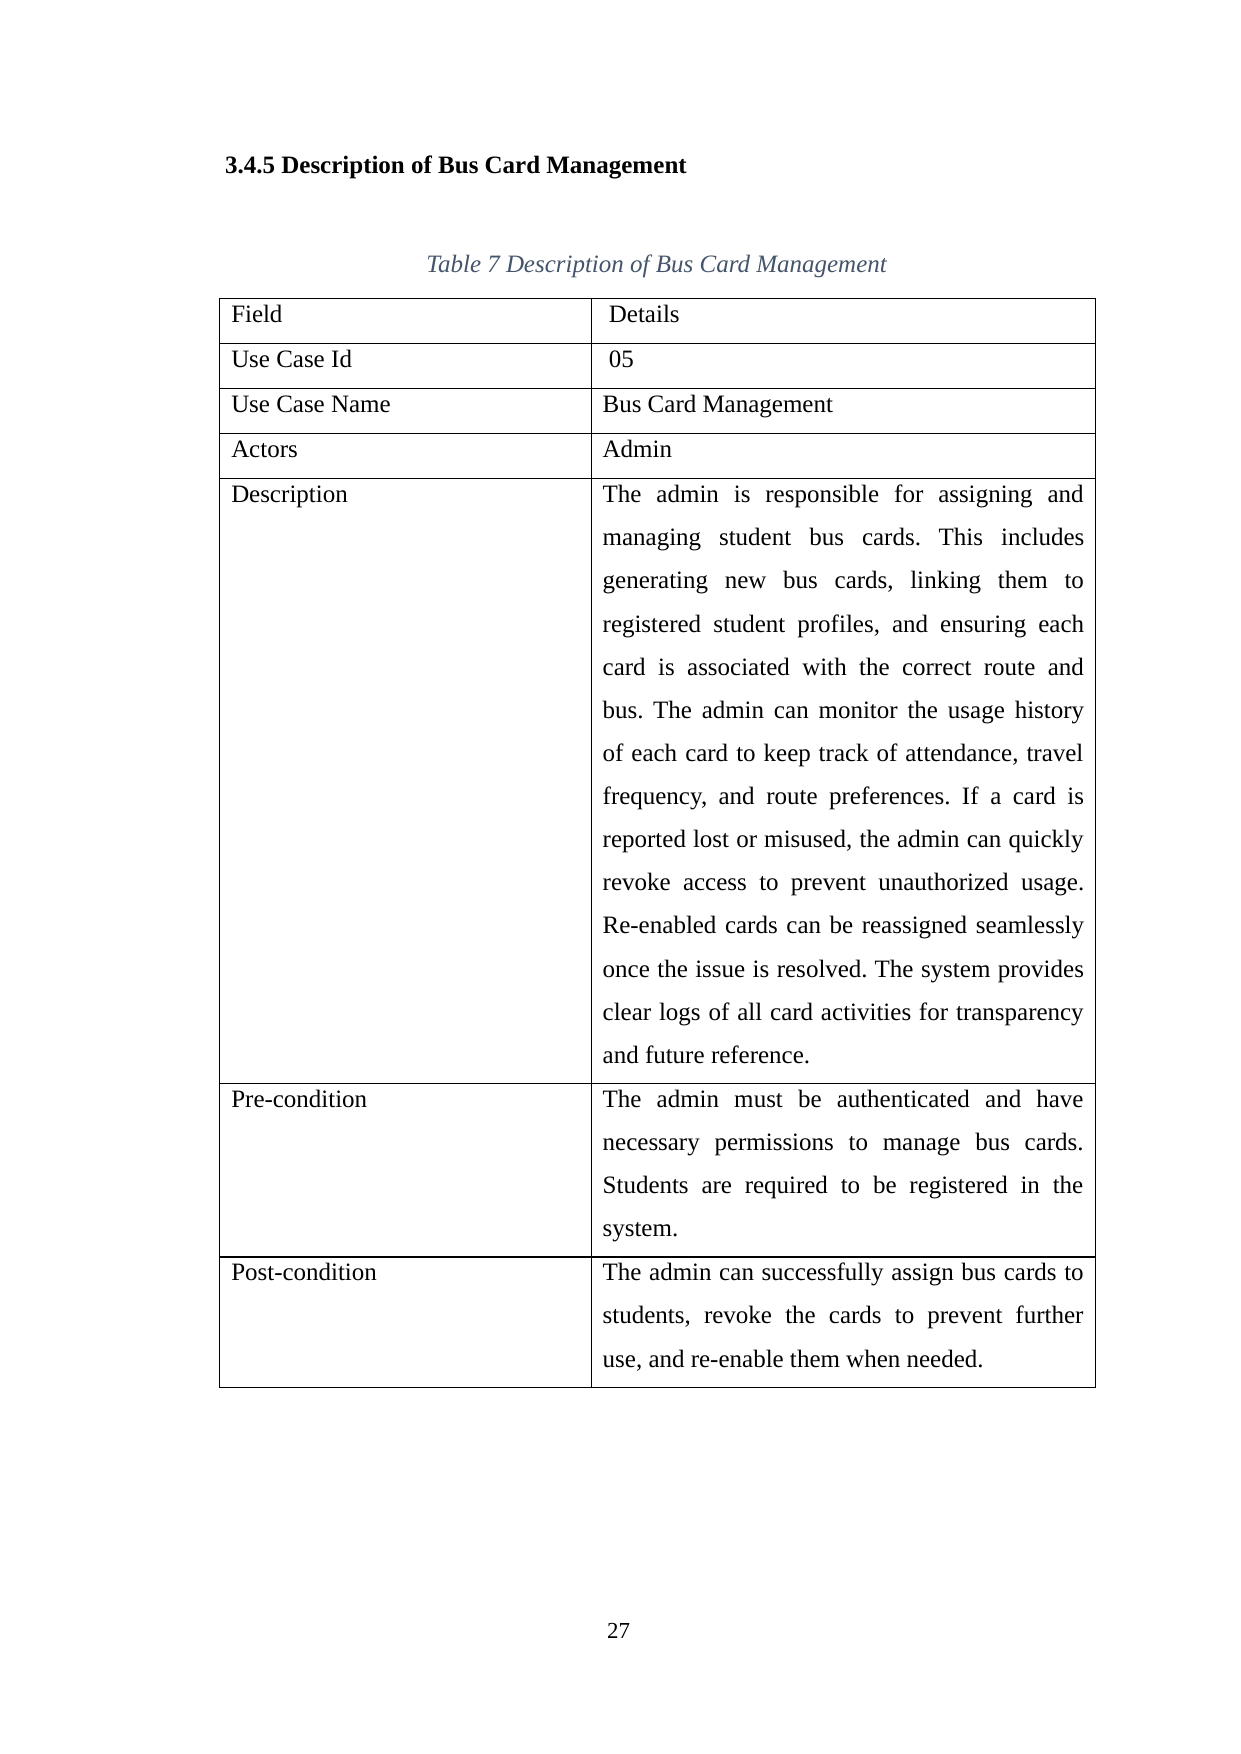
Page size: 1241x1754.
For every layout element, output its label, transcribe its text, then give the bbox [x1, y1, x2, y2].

subtitle 3.4.5 Description of Bus Card Management [225, 150, 1090, 179]
table_cell Bus Card Management [592, 389, 1095, 433]
table_cell 05 [592, 344, 1095, 388]
table_cell Pre-condition [220, 1084, 591, 1256]
table_header Field [220, 299, 591, 343]
table_cell The admin can successfully assign bus cards to students, revoke the cards to prevent further use, and re-enable them when needed. [592, 1258, 1095, 1387]
table_cell Use Case Name [220, 389, 591, 433]
table_cell The admin must be authenticated and have necessary permissions to manage bus cards. Students are required to be registered in the system. [592, 1084, 1095, 1256]
table_header Details [592, 299, 1095, 343]
table_cell Description [220, 479, 591, 1083]
table_cell Use Case Id [220, 344, 591, 388]
table_cell The admin is responsible for assigning and managing student bus cards. This includes generating new bus cards, linking them to registered student profiles, and ensuring each card is associated with the correct route and bus. The admin can monitor the usage history of each card to keep track of attendance, travel frequency, and route preferences. If a card is reported lost or misused, the admin can quickly revoke access to prevent unauthorized usage. Re-enabled cards can be reassigned seamlessly once the issue is resolved. The system provides clear logs of all card activities for transparency and future reference. [592, 479, 1095, 1083]
table_cell Actors [220, 434, 591, 478]
table_cell Post-condition [220, 1258, 591, 1387]
text Table Description of Bus Card Management [225, 249, 1090, 277]
table_cell Admin [592, 434, 1095, 478]
